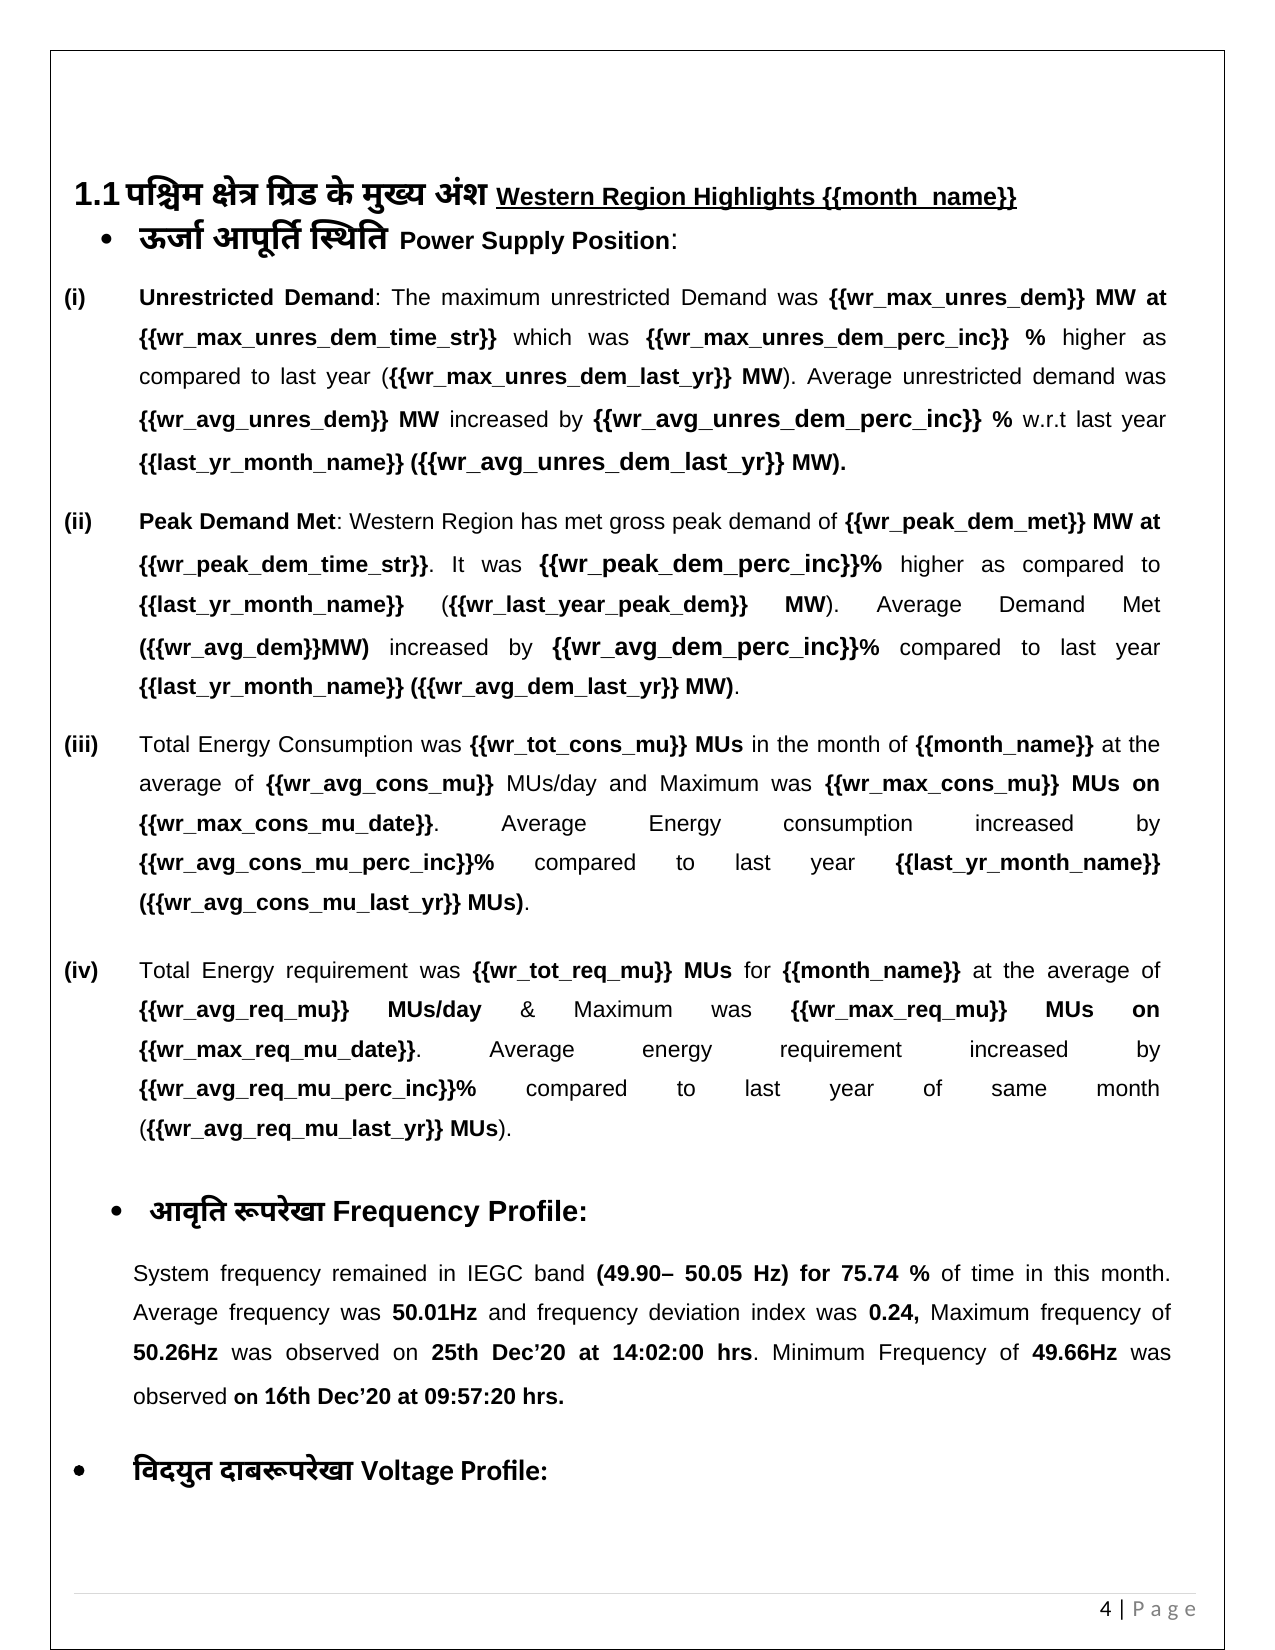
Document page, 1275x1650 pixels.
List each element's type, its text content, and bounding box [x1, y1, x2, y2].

list Total Energy Consumption was {{wr_tot_cons_mu}} MUs in the month of {{month_name}} at the average of {{wr_avg_cons_mu}} MUs/day and Maximum was {{wr_max_cons_mu}} MUs on {{wr_max_cons_mu_date}}. Average Energy consumption increased by {{wr_avg_cons_mu_perc_inc}}% compared to last year {{last_yr_month_name}} ({{wr_avg_cons_mu_last_yr}} MUs). [64, 731, 1160, 915]
list Unrestricted Demand: The maximum unrestricted Demand was {{wr_max_unres_dem}} MW at {{wr_max_unres_dem_time_str}} which was {{wr_max_unres_dem_perc_inc}} % higher as compared to last year ({{wr_max_unres_dem_last_yr}} MW). Average unrestricted demand was {{wr_avg_unres_dem}} MW increased by {{wr_avg_unres_dem_perc_inc}} % w.r.t last year {{last_yr_month_name}} ({{wr_avg_unres_dem_last_yr}} MW). [64, 284, 1167, 476]
text System frequency remained in IEGC band (49.90– 50.05 Hz) for 75.74 % of time in this month. Average frequency was 50.01Hz and frequency deviation index was 0.24, Maximum frequency of 50.26Hz was observed on 25th Dec’20 at 14:02:00 hrs. Minimum Frequency of 49.66Hz was observed on 16th Dec’20 at 09:57:20 hrs. [133, 1260, 1171, 1411]
list Peak Demand Met: Western Region has met gross peak demand of {{wr_peak_dem_met}} MW at {{wr_peak_dem_time_str}}. It was {{wr_peak_dem_perc_inc}}% higher as compared to {{last_yr_month_name}} ({{wr_last_year_peak_dem}} MW). Average Demand Met ({{wr_avg_dem}}MW) increased by {{wr_avg_dem_perc_inc}}% compared to last year {{last_yr_month_name}} ({{wr_avg_dem_last_yr}} MW). [64, 508, 1160, 700]
list ऊर्जा आपूर्ति स्थिति Power Supply Position: [101, 219, 1160, 263]
list Total Energy requirement was {{wr_tot_req_mu}} MUs for {{month_name}} at the average of {{wr_avg_req_mu}} MUs/day & Maximum was {{wr_max_req_mu}} MUs on {{wr_max_req_mu_date}}. Average energy requirement increased by {{wr_avg_req_mu_perc_inc}}% compared to last year of same month ({{wr_avg_req_mu_last_yr}} MUs). [64, 957, 1160, 1141]
list आवृति रूपरेखा Frequency Profile: [111, 1194, 1160, 1233]
text 1.1 पश्चिम क्षेत्र ग्रिड के मुख्य अंश Western Region Highlights {{month_name}} [74, 174, 1196, 219]
list विदयुत दाबरूपरेखा Voltage Profile: [74, 1452, 1160, 1493]
